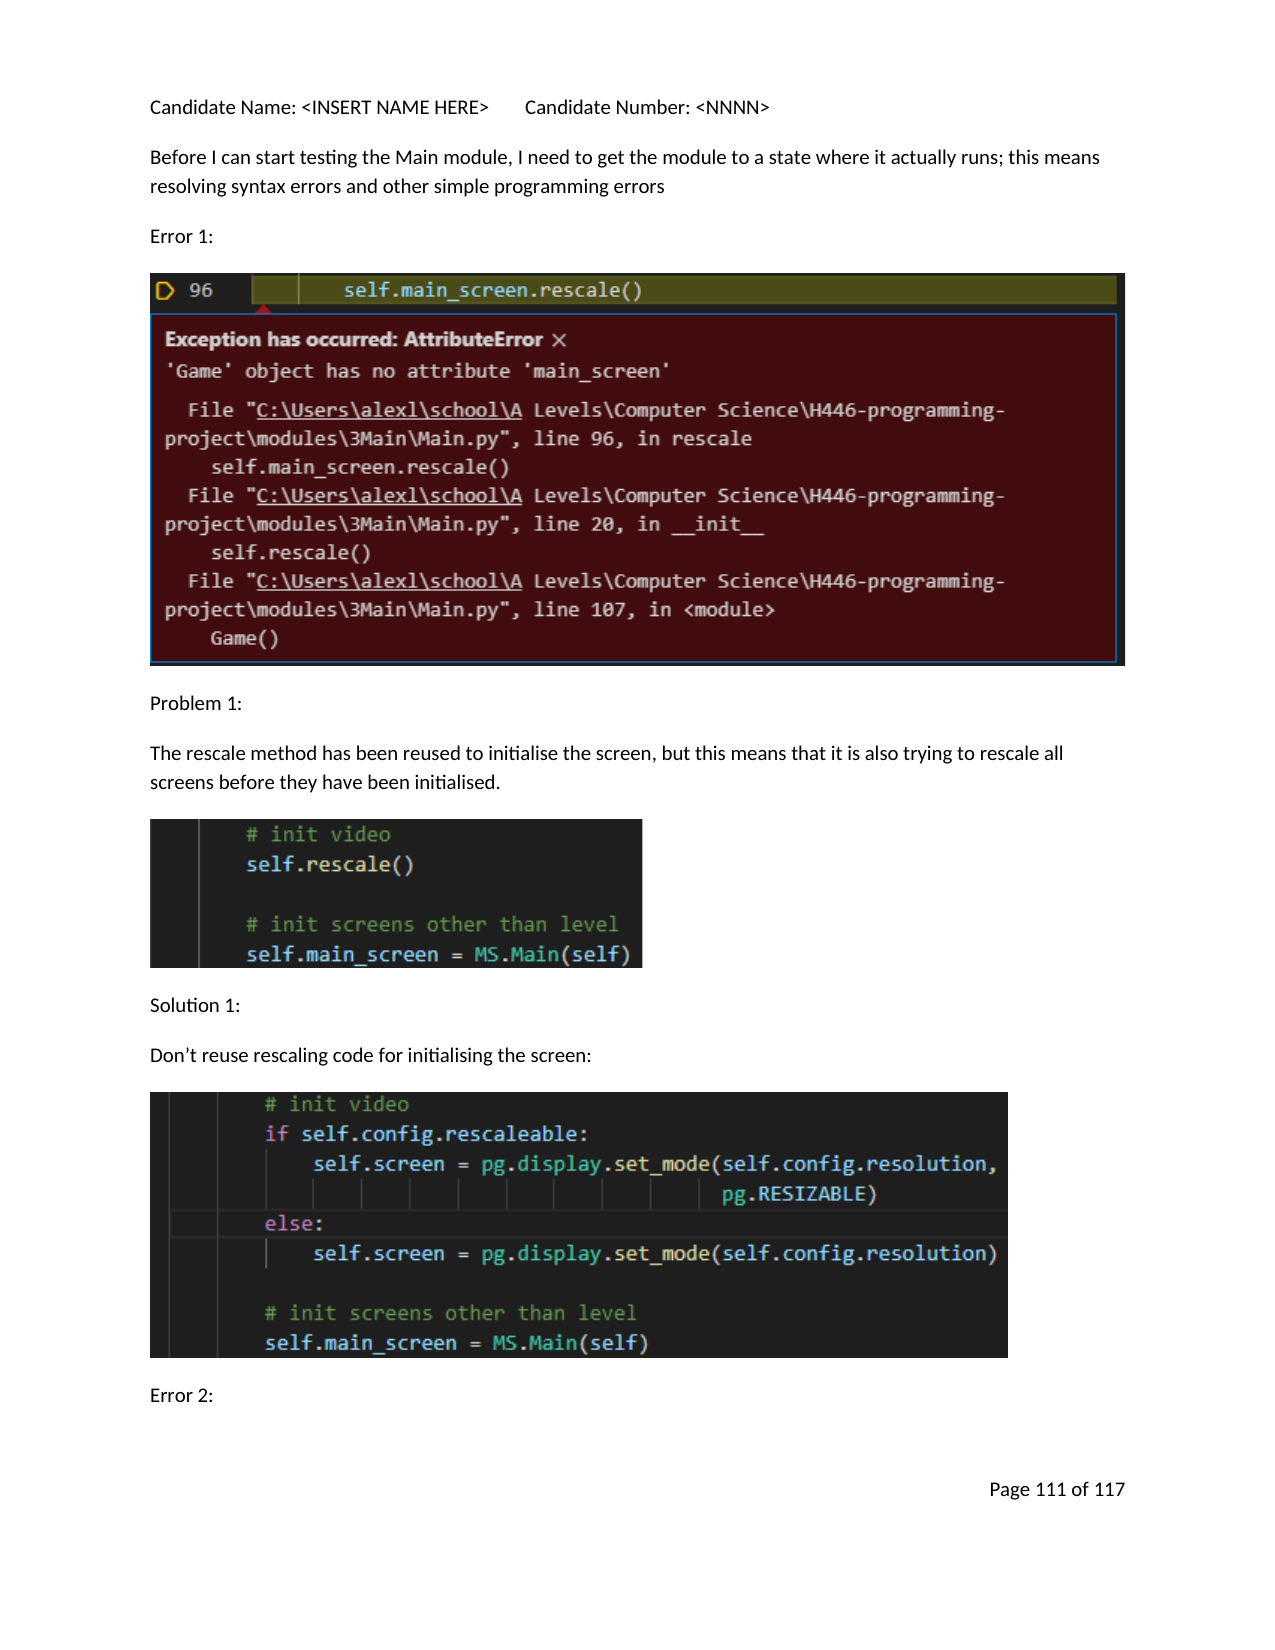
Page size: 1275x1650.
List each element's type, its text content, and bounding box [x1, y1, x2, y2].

text Solution 1: [150, 992, 1125, 1017]
picture [150, 273, 1125, 666]
text Before I can start testing the Main module, I need to get the module to a state where it actually runs; this means resolving syntax errors and other simple programming errors [150, 144, 1125, 199]
text Don’t reuse rescaling code for initialising the screen: [150, 1042, 1125, 1067]
text Problem 1: [150, 690, 1125, 715]
text Error 1: [150, 223, 1125, 249]
picture [150, 819, 643, 968]
picture [150, 1092, 1008, 1358]
text The rescale method has been reused to initialise the screen, but this means that it is also trying to rescale all screens before they have been initialised. [150, 740, 1125, 794]
text Error 2: [150, 1382, 1125, 1408]
